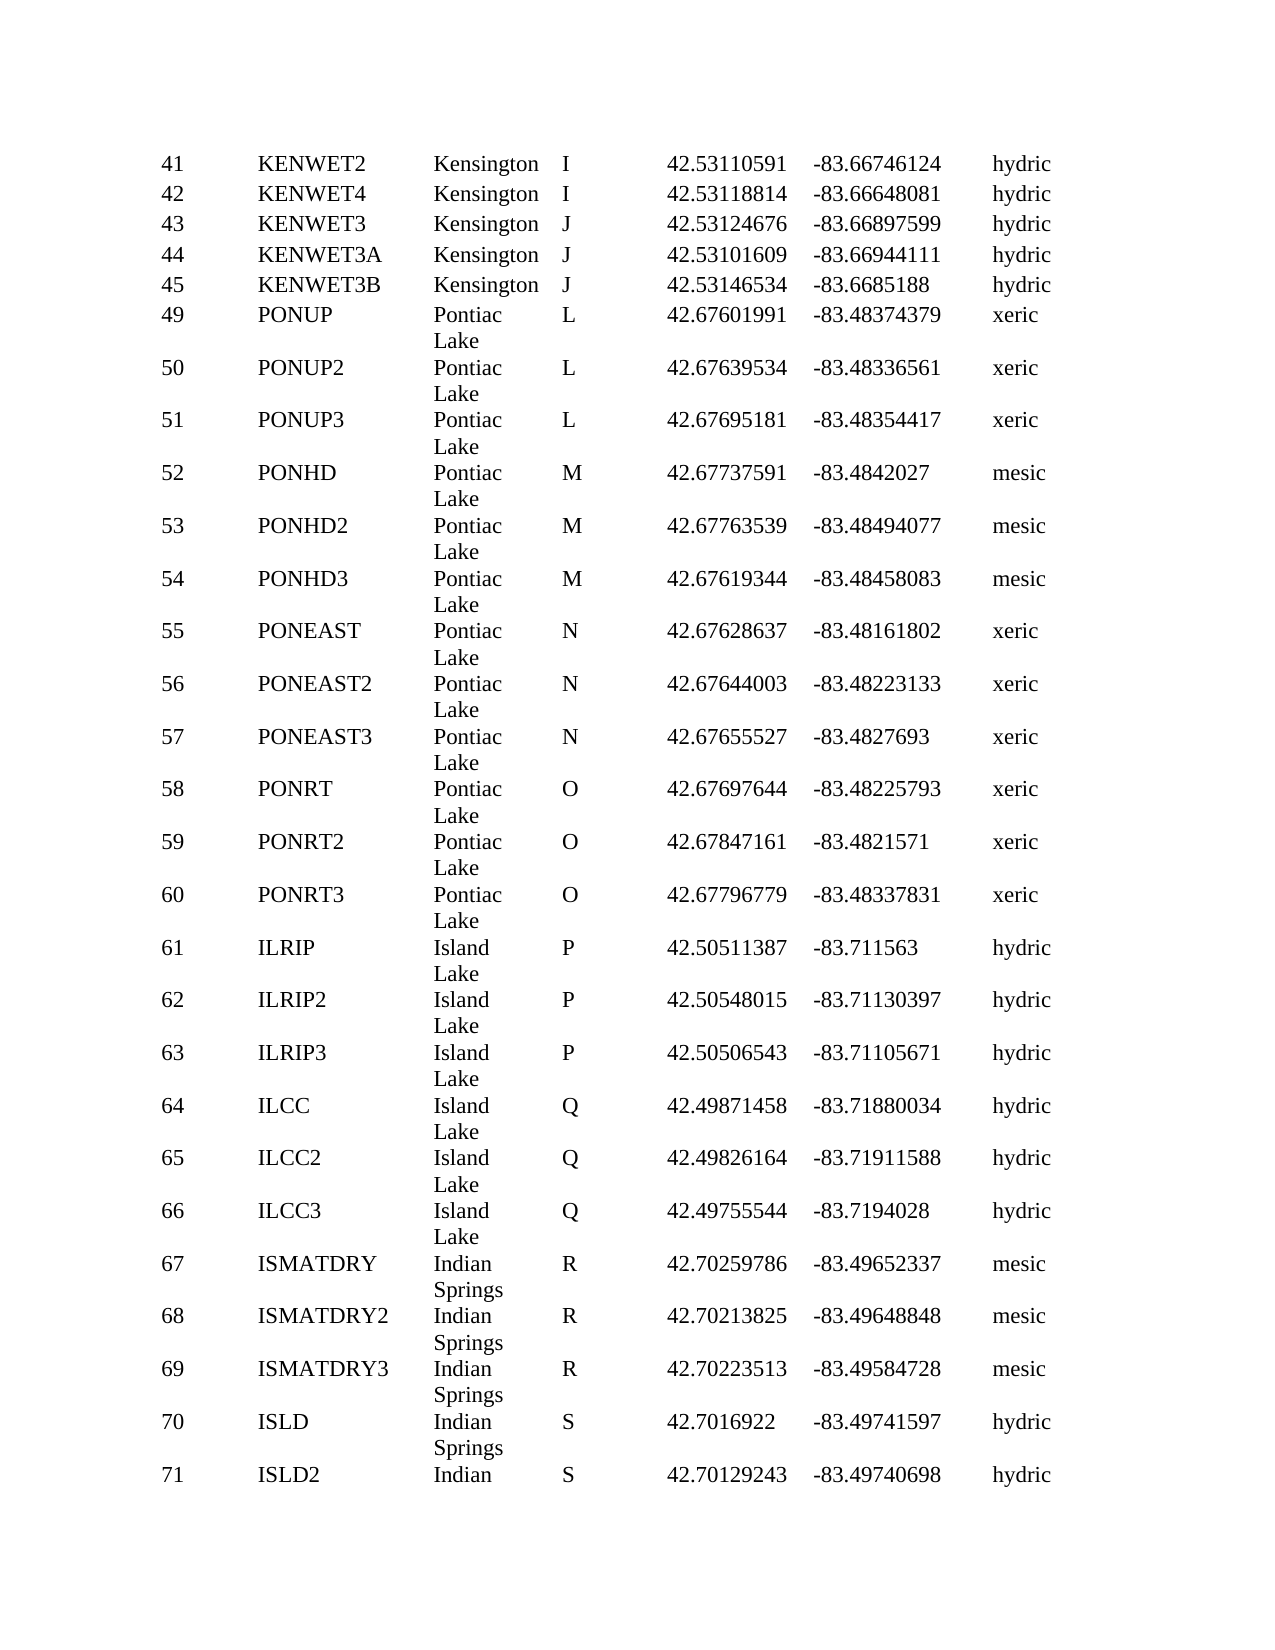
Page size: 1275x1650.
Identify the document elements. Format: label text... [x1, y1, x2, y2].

table_cell 42.70129243 [656, 1461, 802, 1491]
table_cell Pontiac Lake [422, 723, 551, 775]
table_cell -83.66648081 [802, 180, 981, 210]
table_cell 52 [150, 459, 246, 512]
table_cell 66 [150, 1197, 246, 1250]
table_cell P [551, 1039, 656, 1092]
table_cell hydric [981, 986, 1125, 1039]
table_cell mesic [981, 1355, 1125, 1408]
table_cell hydric [981, 934, 1125, 986]
table_cell Pontiac Lake [422, 512, 551, 564]
table_cell hydric [981, 1408, 1125, 1461]
table_cell P [551, 934, 656, 986]
table_cell ILCC [246, 1092, 422, 1144]
table_cell 42 [150, 180, 246, 210]
table_cell 42.49871458 [656, 1092, 802, 1144]
table_cell I [551, 180, 656, 210]
table_cell L [551, 406, 656, 459]
table_cell Pontiac Lake [422, 459, 551, 512]
table_cell mesic [981, 565, 1125, 617]
table_cell ISLD [246, 1408, 422, 1461]
table_cell ISMATDRY2 [246, 1303, 422, 1355]
table_cell hydric [981, 210, 1125, 241]
table_cell xeric [981, 881, 1125, 933]
table_cell -83.48458083 [802, 565, 981, 617]
table_cell 67 [150, 1250, 246, 1302]
table_cell 42.50548015 [656, 986, 802, 1039]
table_cell xeric [981, 617, 1125, 670]
table_cell Island Lake [422, 1144, 551, 1197]
table_cell 42.49826164 [656, 1144, 802, 1197]
table_cell ISMATDRY [246, 1250, 422, 1302]
table_cell -83.71880034 [802, 1092, 981, 1144]
table_cell PONHD3 [246, 565, 422, 617]
table_cell xeric [981, 723, 1125, 775]
table_cell 70 [150, 1408, 246, 1461]
table_cell 42.67763539 [656, 512, 802, 564]
table_cell 44 [150, 241, 246, 271]
table_cell PONUP [246, 301, 422, 354]
table_cell ILRIP3 [246, 1039, 422, 1092]
table_cell 42.7016922 [656, 1408, 802, 1461]
table_cell 41 [150, 150, 246, 180]
table_cell O [551, 828, 656, 881]
table_cell ILCC3 [246, 1197, 422, 1250]
table_cell xeric [981, 828, 1125, 881]
table_cell 50 [150, 354, 246, 406]
table_cell Pontiac Lake [422, 406, 551, 459]
table_cell 42.67644003 [656, 670, 802, 723]
table_cell xeric [981, 670, 1125, 723]
table_cell S [551, 1461, 656, 1491]
table_cell 42.67601991 [656, 301, 802, 354]
table_cell Indian Springs [422, 1355, 551, 1408]
table_cell Pontiac Lake [422, 354, 551, 406]
table_cell -83.66746124 [802, 150, 981, 180]
table_cell PONEAST2 [246, 670, 422, 723]
table_cell Q [551, 1092, 656, 1144]
table_cell -83.48225793 [802, 775, 981, 828]
table_cell -83.48161802 [802, 617, 981, 670]
table_cell 64 [150, 1092, 246, 1144]
table_cell Q [551, 1197, 656, 1250]
table_cell -83.4842027 [802, 459, 981, 512]
table_cell I [551, 150, 656, 180]
table_cell ISMATDRY3 [246, 1355, 422, 1408]
table_cell -83.48354417 [802, 406, 981, 459]
table_cell ILRIP [246, 934, 422, 986]
table_cell O [551, 775, 656, 828]
table_cell 42.50511387 [656, 934, 802, 986]
table_cell Q [551, 1144, 656, 1197]
table_cell 57 [150, 723, 246, 775]
table_cell 42.67628637 [656, 617, 802, 670]
table_cell mesic [981, 459, 1125, 512]
table_cell O [551, 881, 656, 933]
table_cell 69 [150, 1355, 246, 1408]
table_cell 62 [150, 986, 246, 1039]
table_cell Island Lake [422, 986, 551, 1039]
table_cell Kensington [422, 271, 551, 301]
table_cell M [551, 565, 656, 617]
table_cell R [551, 1250, 656, 1302]
table_cell -83.71911588 [802, 1144, 981, 1197]
table_cell Pontiac Lake [422, 828, 551, 881]
table_cell 68 [150, 1303, 246, 1355]
table_cell R [551, 1303, 656, 1355]
table_cell L [551, 354, 656, 406]
table_cell Indian Springs [422, 1461, 551, 1491]
table_cell ILRIP2 [246, 986, 422, 1039]
table_cell 42.70259786 [656, 1250, 802, 1302]
table_cell -83.6685188 [802, 271, 981, 301]
table_cell -83.711563 [802, 934, 981, 986]
table_cell Pontiac Lake [422, 301, 551, 354]
table_cell Pontiac Lake [422, 565, 551, 617]
table_cell mesic [981, 1303, 1125, 1355]
table_cell L [551, 301, 656, 354]
table_cell N [551, 670, 656, 723]
table_cell 42.53101609 [656, 241, 802, 271]
table_cell PONRT [246, 775, 422, 828]
table_cell Island Lake [422, 1197, 551, 1250]
table_cell hydric [981, 1197, 1125, 1250]
table_cell -83.66944111 [802, 241, 981, 271]
table_cell xeric [981, 301, 1125, 354]
table_cell -83.48374379 [802, 301, 981, 354]
table_cell J [551, 271, 656, 301]
table_cell 51 [150, 406, 246, 459]
table_cell Island Lake [422, 1092, 551, 1144]
table_cell hydric [981, 1144, 1125, 1197]
table_cell PONRT3 [246, 881, 422, 933]
table_cell 59 [150, 828, 246, 881]
table_cell PONRT2 [246, 828, 422, 881]
table_cell PONHD2 [246, 512, 422, 564]
table_cell 42.53124676 [656, 210, 802, 241]
table_cell 56 [150, 670, 246, 723]
table_cell mesic [981, 1250, 1125, 1302]
table_cell 43 [150, 210, 246, 241]
table_cell KENWET2 [246, 150, 422, 180]
table_cell Kensington [422, 241, 551, 271]
table_cell hydric [981, 150, 1125, 180]
table_cell -83.49740698 [802, 1461, 981, 1491]
table_cell 42.53110591 [656, 150, 802, 180]
table_cell PONEAST3 [246, 723, 422, 775]
table_cell xeric [981, 406, 1125, 459]
table_cell -83.49584728 [802, 1355, 981, 1408]
table_cell xeric [981, 354, 1125, 406]
table_cell Pontiac Lake [422, 881, 551, 933]
table_cell -83.48336561 [802, 354, 981, 406]
table_cell ILCC2 [246, 1144, 422, 1197]
table_cell M [551, 512, 656, 564]
table_cell M [551, 459, 656, 512]
table_cell PONHD [246, 459, 422, 512]
table_cell 42.67619344 [656, 565, 802, 617]
table_cell 42.67796779 [656, 881, 802, 933]
table_cell Pontiac Lake [422, 617, 551, 670]
table_cell 42.67639534 [656, 354, 802, 406]
table_cell Indian Springs [422, 1408, 551, 1461]
table_cell -83.48494077 [802, 512, 981, 564]
table_cell 42.67737591 [656, 459, 802, 512]
table_cell P [551, 986, 656, 1039]
table_cell 42.53118814 [656, 180, 802, 210]
table_cell 65 [150, 1144, 246, 1197]
table_cell hydric [981, 241, 1125, 271]
table_cell Kensington [422, 150, 551, 180]
table_cell 71 [150, 1461, 246, 1491]
table_cell hydric [981, 1092, 1125, 1144]
table_cell hydric [981, 1461, 1125, 1491]
table_cell -83.71130397 [802, 986, 981, 1039]
table_cell 42.49755544 [656, 1197, 802, 1250]
table_cell mesic [981, 512, 1125, 564]
table_cell -83.4821571 [802, 828, 981, 881]
table_cell -83.48223133 [802, 670, 981, 723]
table_cell PONEAST [246, 617, 422, 670]
table_cell KENWET3B [246, 271, 422, 301]
table_cell N [551, 723, 656, 775]
table_cell -83.71105671 [802, 1039, 981, 1092]
table_cell J [551, 241, 656, 271]
table_cell -83.48337831 [802, 881, 981, 933]
table_cell 63 [150, 1039, 246, 1092]
table_cell KENWET3 [246, 210, 422, 241]
table_cell Indian Springs [422, 1303, 551, 1355]
table_cell 49 [150, 301, 246, 354]
table_cell Pontiac Lake [422, 670, 551, 723]
table_cell Kensington [422, 180, 551, 210]
table_cell 58 [150, 775, 246, 828]
table_cell PONUP2 [246, 354, 422, 406]
table_cell 42.67655527 [656, 723, 802, 775]
table_cell 55 [150, 617, 246, 670]
table_cell -83.49652337 [802, 1250, 981, 1302]
table_cell 54 [150, 565, 246, 617]
table_cell hydric [981, 180, 1125, 210]
table_cell -83.49741597 [802, 1408, 981, 1461]
table_cell 42.70213825 [656, 1303, 802, 1355]
table_cell xeric [981, 775, 1125, 828]
table_cell ISLD2 [246, 1461, 422, 1491]
table_cell 42.50506543 [656, 1039, 802, 1092]
table_cell R [551, 1355, 656, 1408]
table_cell 42.67847161 [656, 828, 802, 881]
table_cell J [551, 210, 656, 241]
table_cell hydric [981, 1039, 1125, 1092]
table_cell 45 [150, 271, 246, 301]
table_cell Island Lake [422, 1039, 551, 1092]
table_cell 42.67695181 [656, 406, 802, 459]
table_cell hydric [981, 271, 1125, 301]
table_cell S [551, 1408, 656, 1461]
table_cell 42.53146534 [656, 271, 802, 301]
table_cell Kensington [422, 210, 551, 241]
table_cell 60 [150, 881, 246, 933]
table_cell -83.4827693 [802, 723, 981, 775]
table_cell Island Lake [422, 934, 551, 986]
table_cell -83.49648848 [802, 1303, 981, 1355]
table_cell Indian Springs [422, 1250, 551, 1302]
table_cell -83.7194028 [802, 1197, 981, 1250]
table_cell 53 [150, 512, 246, 564]
table_cell Pontiac Lake [422, 775, 551, 828]
table_cell KENWET4 [246, 180, 422, 210]
table_cell PONUP3 [246, 406, 422, 459]
table_cell KENWET3A [246, 241, 422, 271]
table_cell -83.66897599 [802, 210, 981, 241]
table_cell 42.67697644 [656, 775, 802, 828]
table_cell N [551, 617, 656, 670]
table_cell 42.70223513 [656, 1355, 802, 1408]
table_cell 61 [150, 934, 246, 986]
